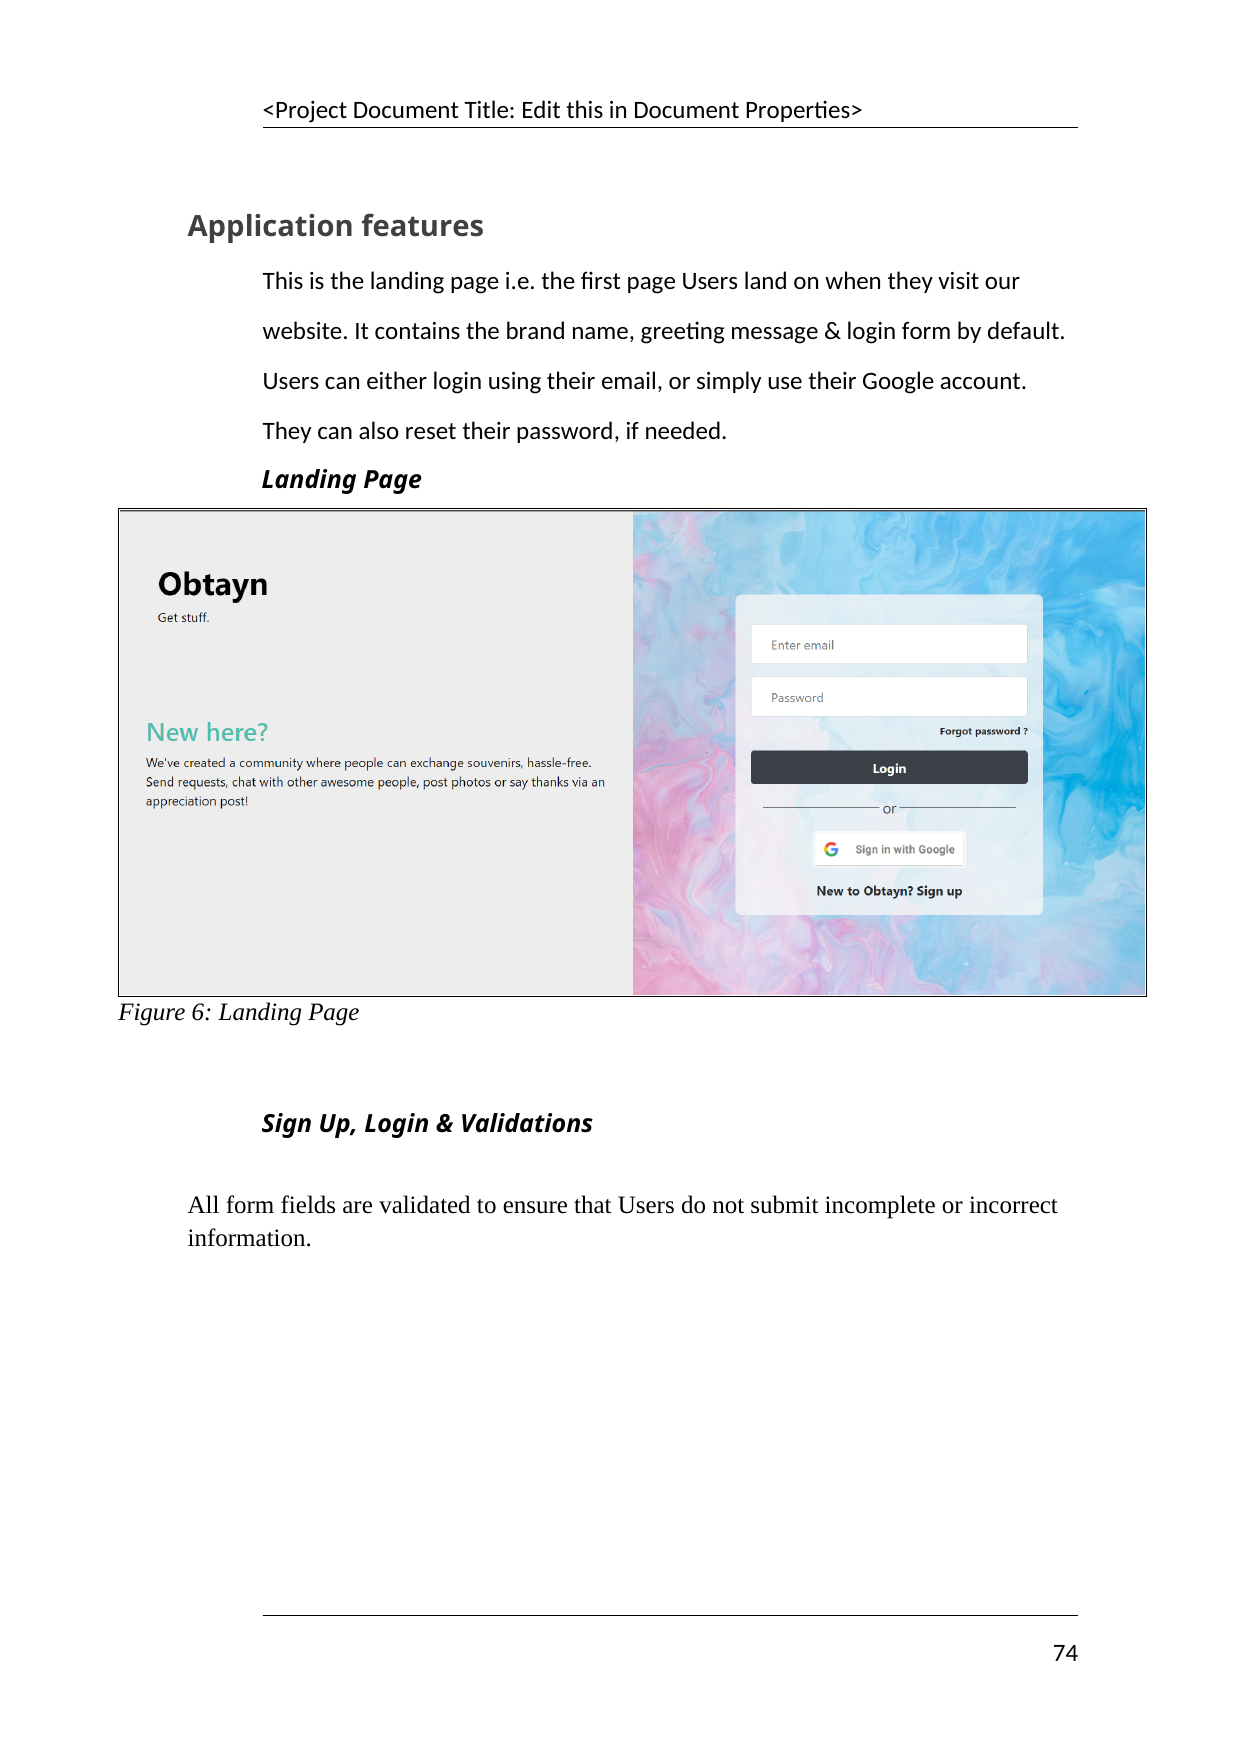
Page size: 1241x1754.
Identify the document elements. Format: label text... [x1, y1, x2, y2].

text This is the landing page i.e. the first page Users land on when they visit our website. It contains the brand name, greeting message & login form by default. [262, 245, 1078, 345]
text All form fields are validated to ensure that Users do not submit incomplete or incorrect information. [187, 1190, 1078, 1252]
subtitle Landing Page [261, 445, 1078, 495]
subtitle Application features [187, 195, 1078, 245]
picture [120, 510, 1145, 995]
text Users can either login using their email, or simply use their Google account. They can also reset their password, if needed. [262, 345, 1078, 445]
subtitle Sign Up, Login & Validations [261, 1090, 1078, 1140]
